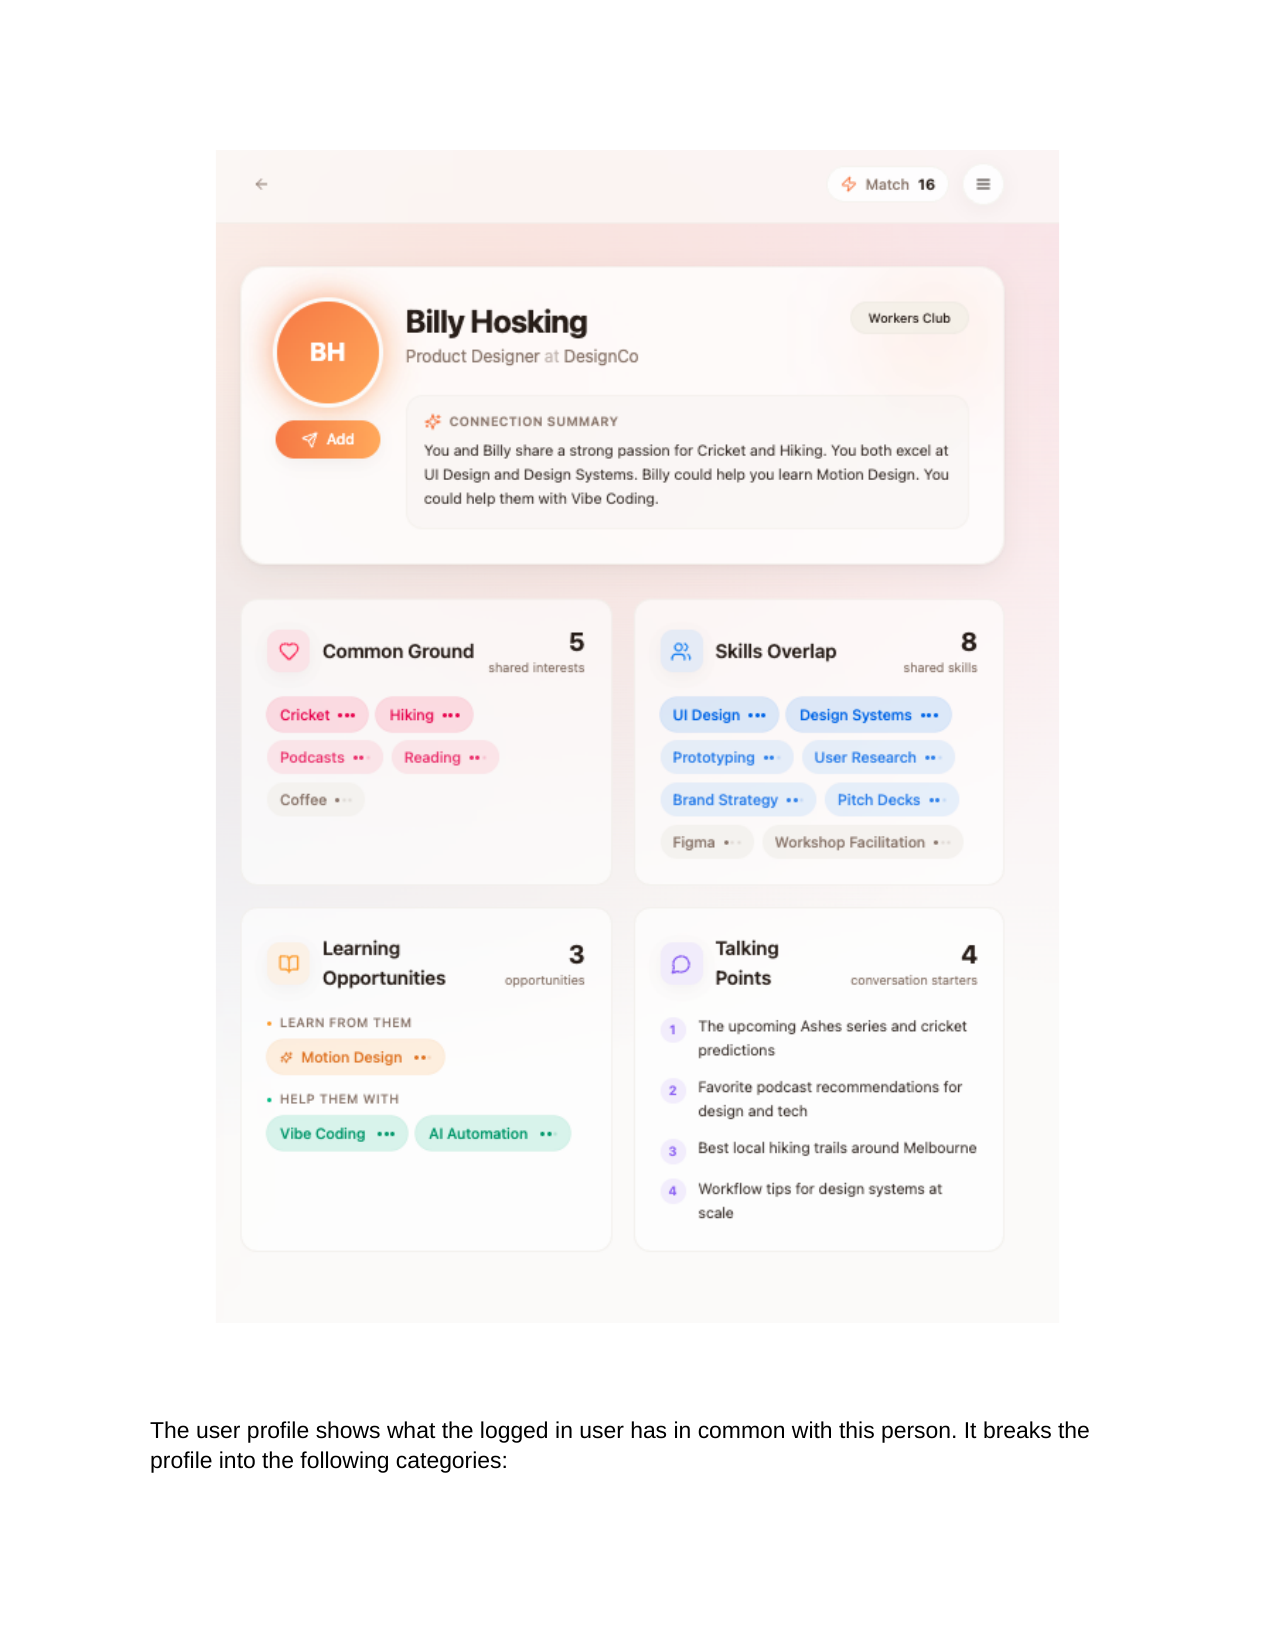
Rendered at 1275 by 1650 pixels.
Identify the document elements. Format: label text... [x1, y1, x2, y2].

text The user profile shows what the logged in user has in common with this person. It breaks the profile into the following categories: [150, 1417, 1125, 1474]
picture [215, 150, 1060, 1323]
